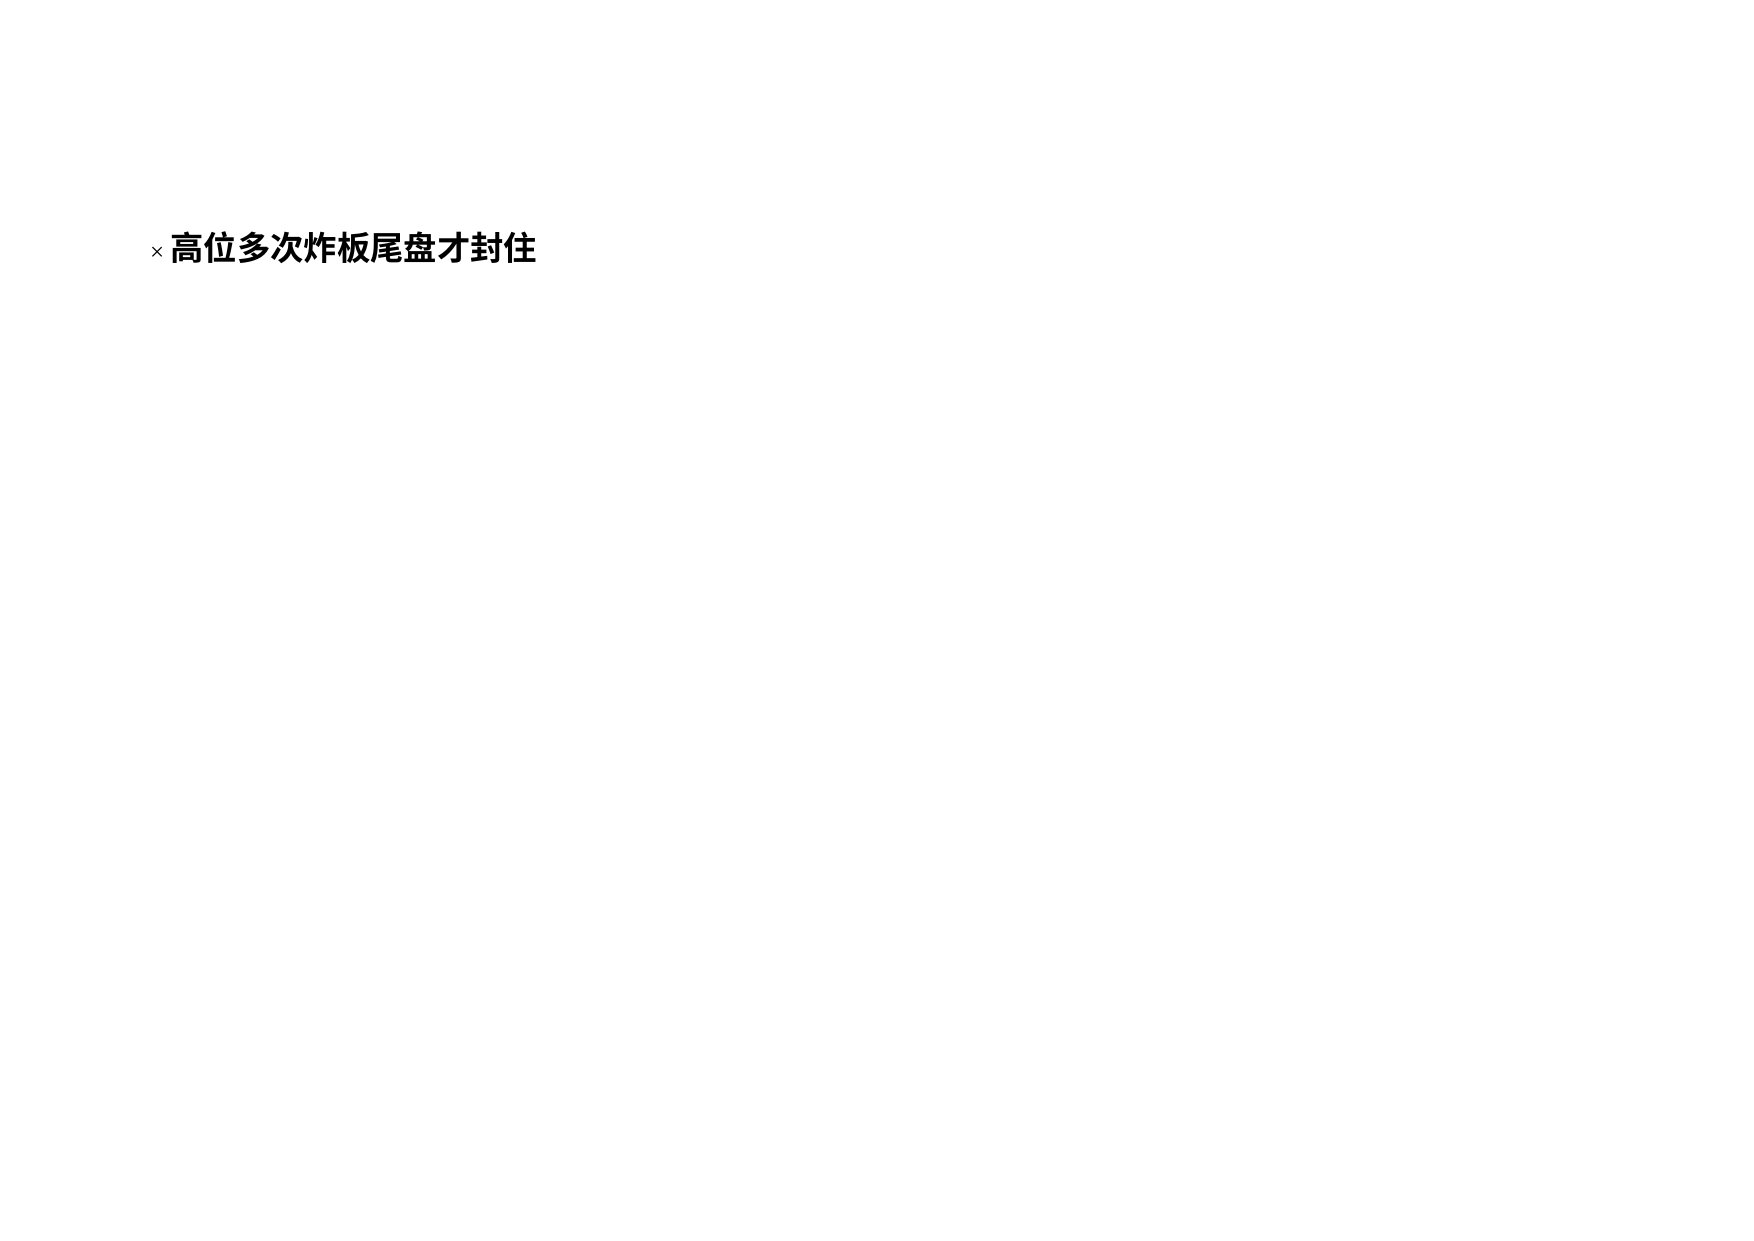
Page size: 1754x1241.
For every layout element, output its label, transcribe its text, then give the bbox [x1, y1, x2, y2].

text × 高位多次炸板尾盘才封住 [150, 201, 1604, 289]
